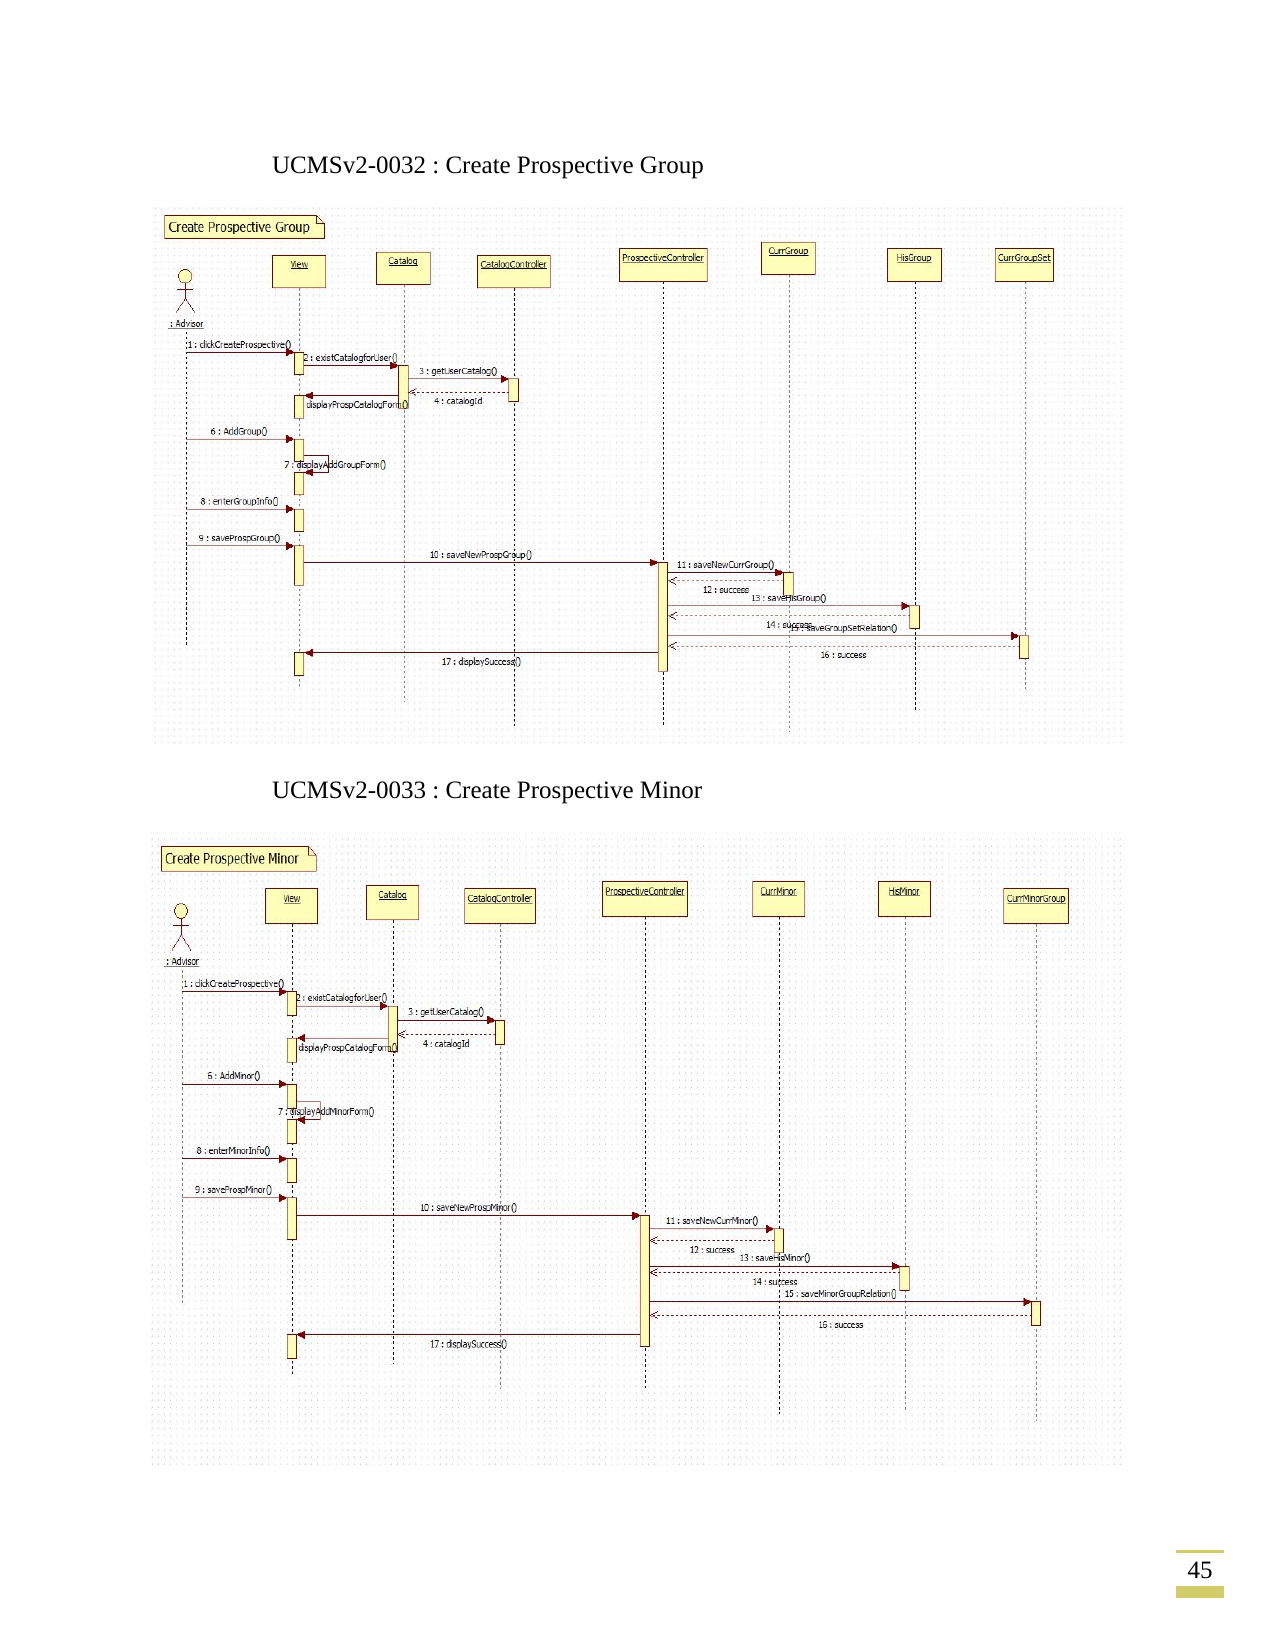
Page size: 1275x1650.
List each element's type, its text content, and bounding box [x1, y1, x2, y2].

text UCMSv2-0032 : Create Prospective Group [272, 150, 1125, 179]
picture [150, 832, 1125, 1467]
text UCMSv2-0033 : Create Prospective Minor [272, 775, 1125, 804]
picture [150, 207, 1126, 747]
